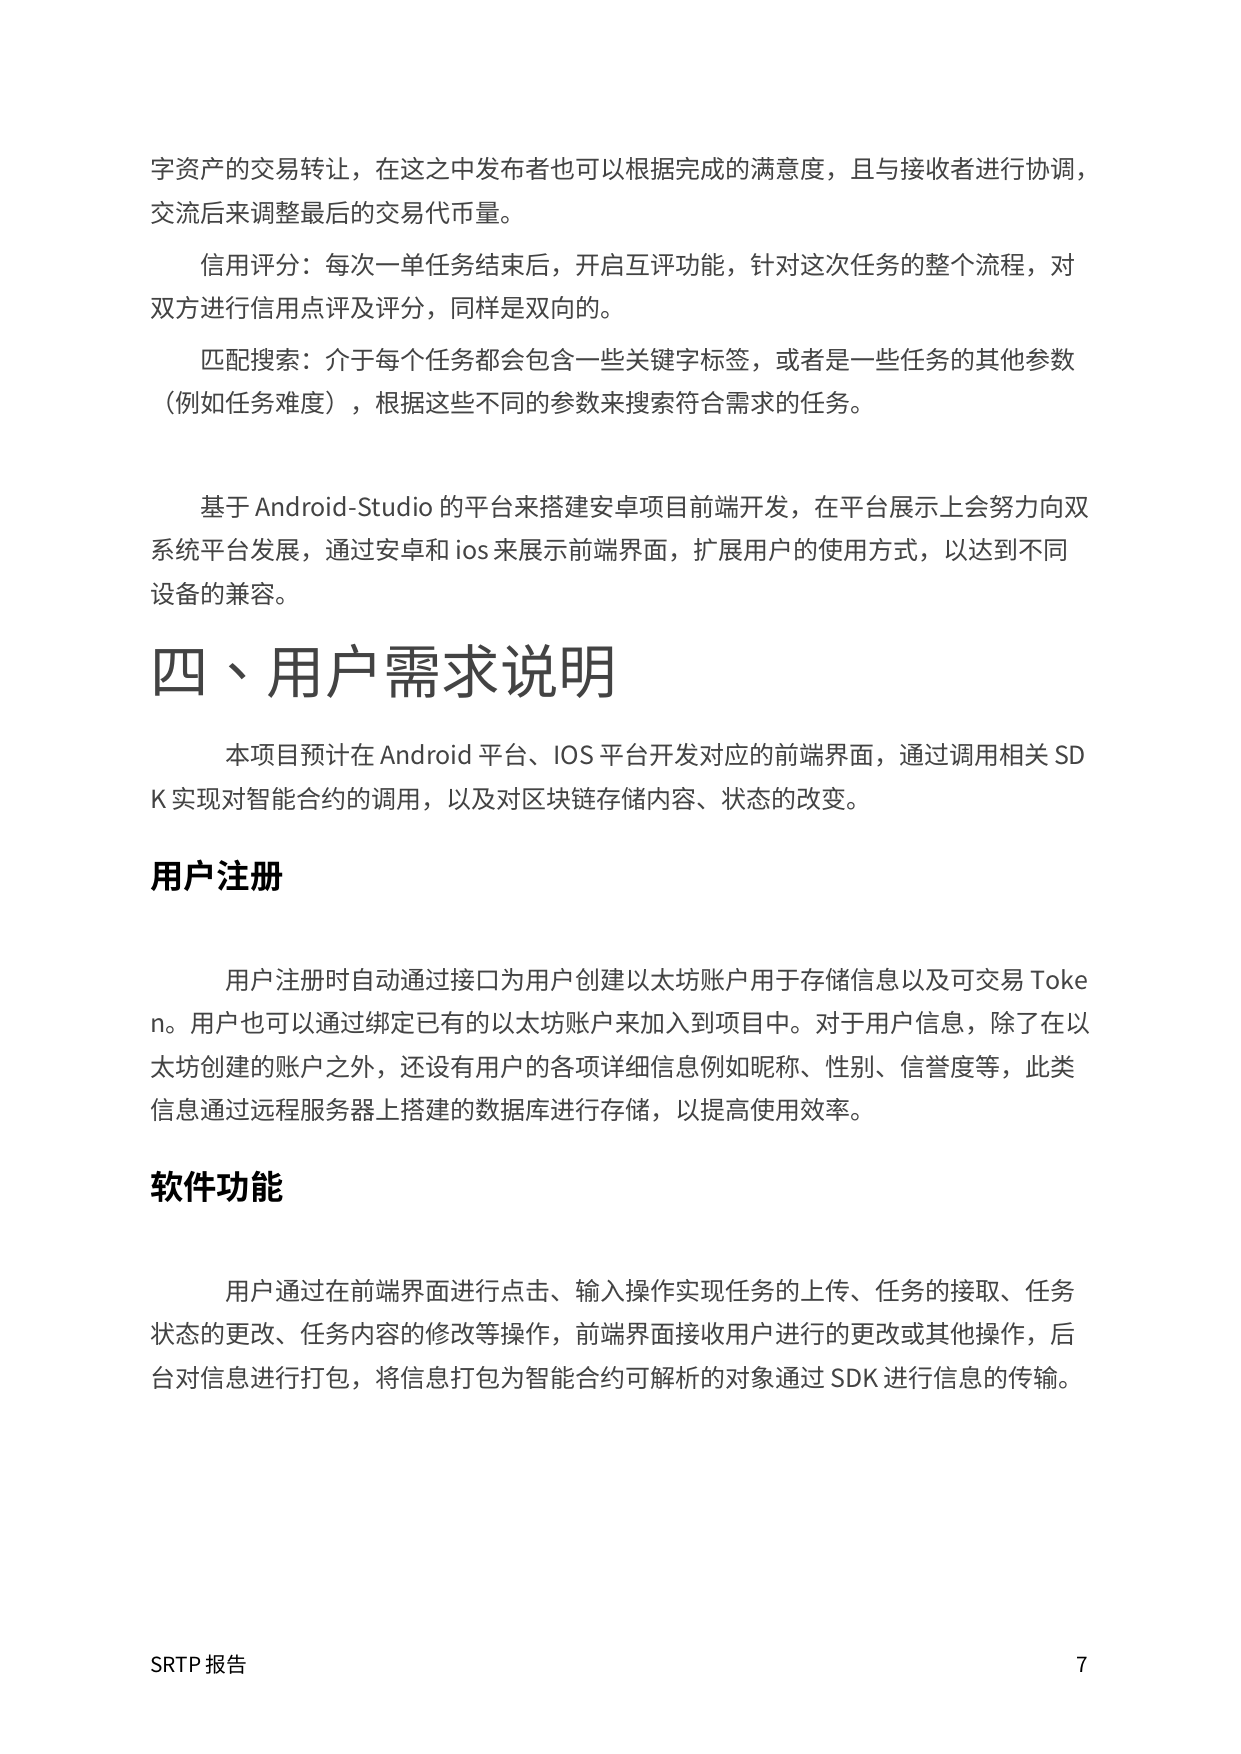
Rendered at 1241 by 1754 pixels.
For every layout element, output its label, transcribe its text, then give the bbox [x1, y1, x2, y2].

text 匹配搜索：介于每个任务都会包含一些关键字标签，或者是一些任务的其他参数（例如任务难度），根据这些不同的参数来搜索符合需求的任务。 [150, 340, 1090, 420]
text 用户通过在前端界面进行点击、输入操作实现任务的上传、任务的接取、任务状态的更改、任务内容的修改等操作，前端界面接收用户进行的更改或其他操作，后台对信息进行打包，将信息打包为智能合约可解析的对象通过SDK进行信息的传输。 [150, 1271, 1090, 1394]
text 本项目预计在Android平台、IOS平台开发对应的前端界面，通过调用相关SDK实现对智能合约的调用，以及对区块链存储内容、状态的改变。 [150, 736, 1090, 815]
subtitle 用户注册 [150, 850, 1090, 898]
text 基于Android-Studio的平台来搭建安卓项目前端开发，在平台展示上会努力向双系统平台发展，通过安卓和ios来展示前端界面，扩展用户的使用方式，以达到不同设备的兼容。 [150, 487, 1090, 611]
text 四、用户需求说明 [150, 626, 1090, 711]
subtitle 软件功能 [150, 1161, 1090, 1209]
text 信用评分：每次一单任务结束后，开启互评功能，针对这次任务的整个流程，对双方进行信用点评及评分，同样是双向的。 [150, 245, 1090, 325]
text 用户注册时自动通过接口为用户创建以太坊账户用于存储信息以及可交易Token。用户也可以通过绑定已有的以太坊账户来加入到项目中。对于用户信息，除了在以太坊创建的账户之外，还设有用户的各项详细信息例如昵称、性别、信誉度等，此类信息通过远程服务器上搭建的数据库进行存储，以提高使用效率。 [150, 960, 1090, 1127]
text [150, 150, 1090, 230]
